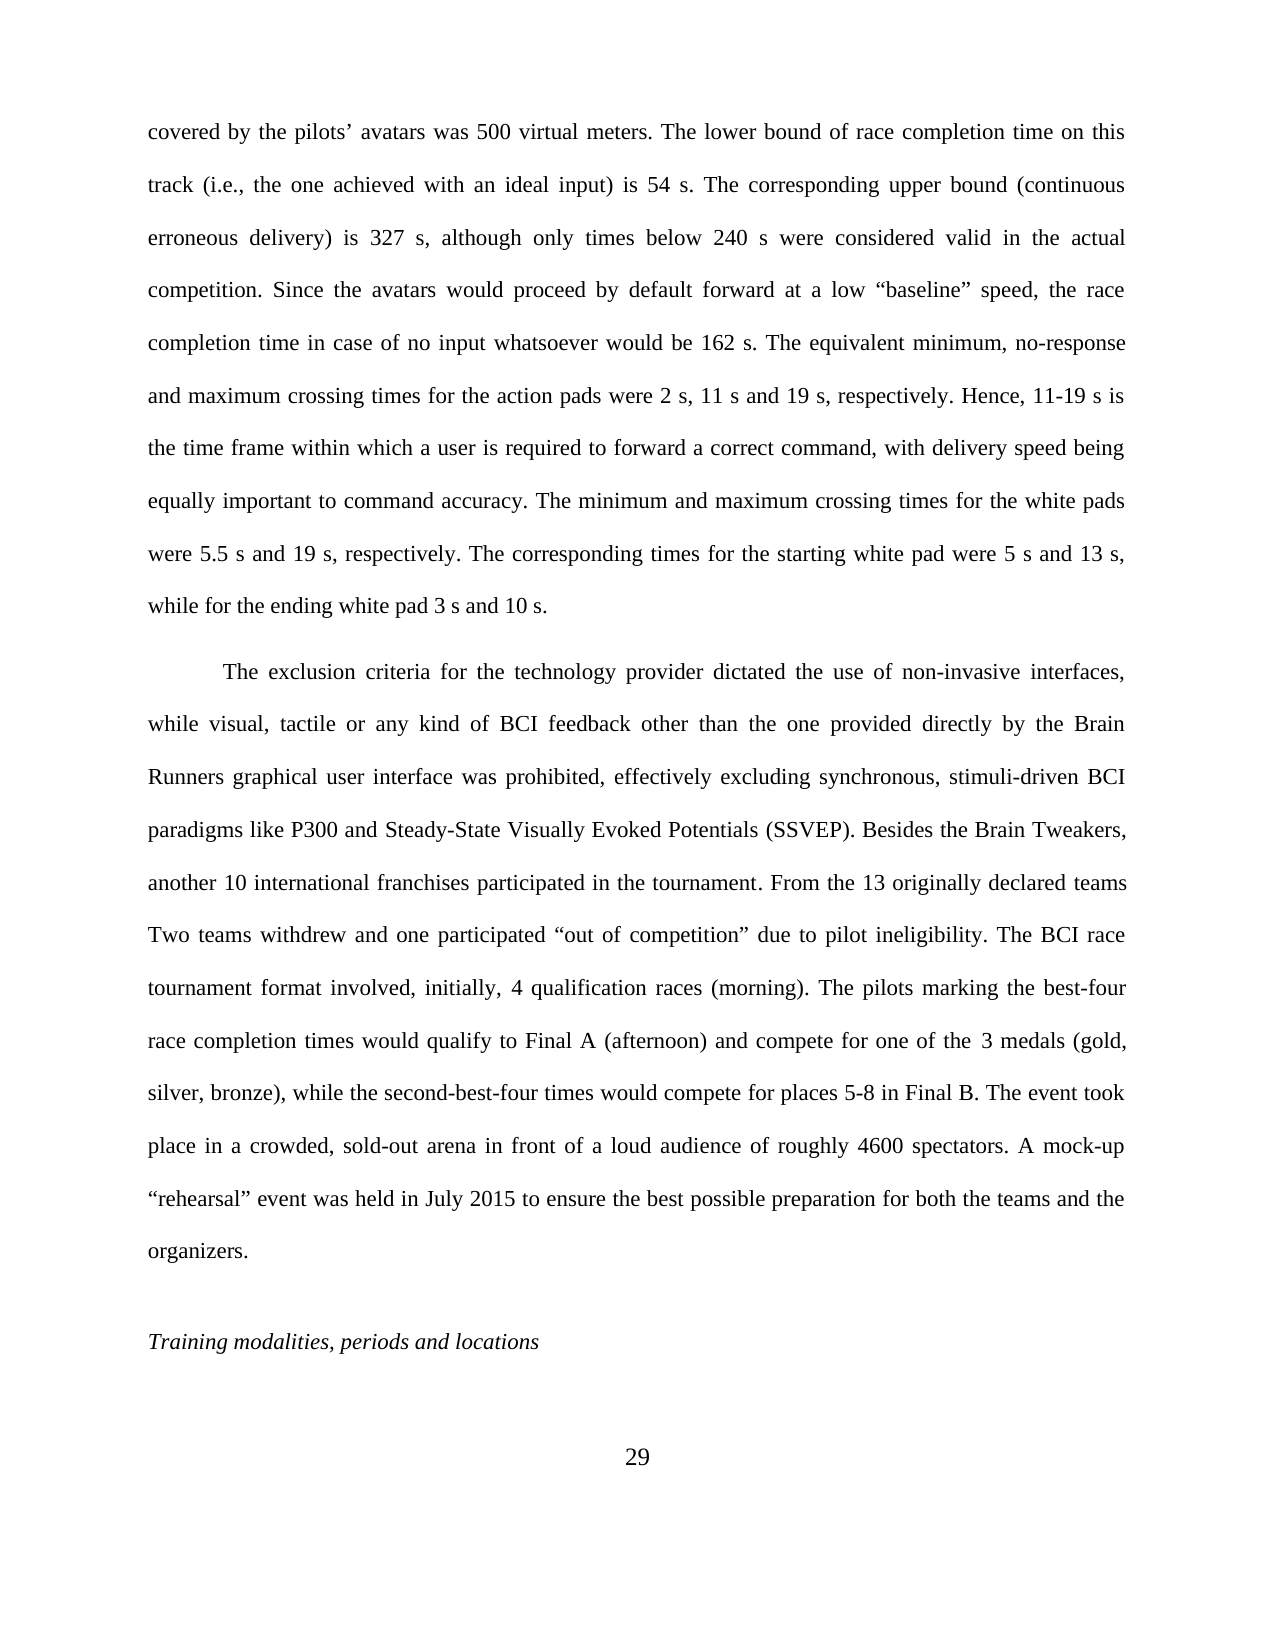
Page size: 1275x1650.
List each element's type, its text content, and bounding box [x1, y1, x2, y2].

text Training modalities, periods and locations [148, 1328, 1127, 1354]
text The exclusion criteria for the technology provider dictated the use of non-invasive interfaces, while visual, tactile or any kind of BCI feedback other than the one provided directly by the Brain Runners graphical user interface was prohibited, effectively excluding synchronous, stimuli-driven BCI paradigms like P300 and Steady-State Visually Evoked Potentials (SSVEP). Besides the Brain Tweakers, another 10 international franchises participated in the tournament. From the 13 originally declared teams Two teams withdrew and one participated “out of competition” due to pilot ineligibility. The BCI race tournament format involved, initially, 4 qualification races (morning). The pilots marking the best-four race completion times would qualify to Final A (afternoon) and compete for one of the 3 medals (gold, silver, bronze), while the second-best-four times would compete for places 5-8 in Final B. The event took place in a crowded, sold-out arena in front of a loud audience of roughly 4600 spectators. A mock-up “rehearsal” event was held in July 2015 to ensure the best possible preparation for both the teams and the organizers. [148, 658, 1127, 1264]
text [148, 118, 1127, 619]
